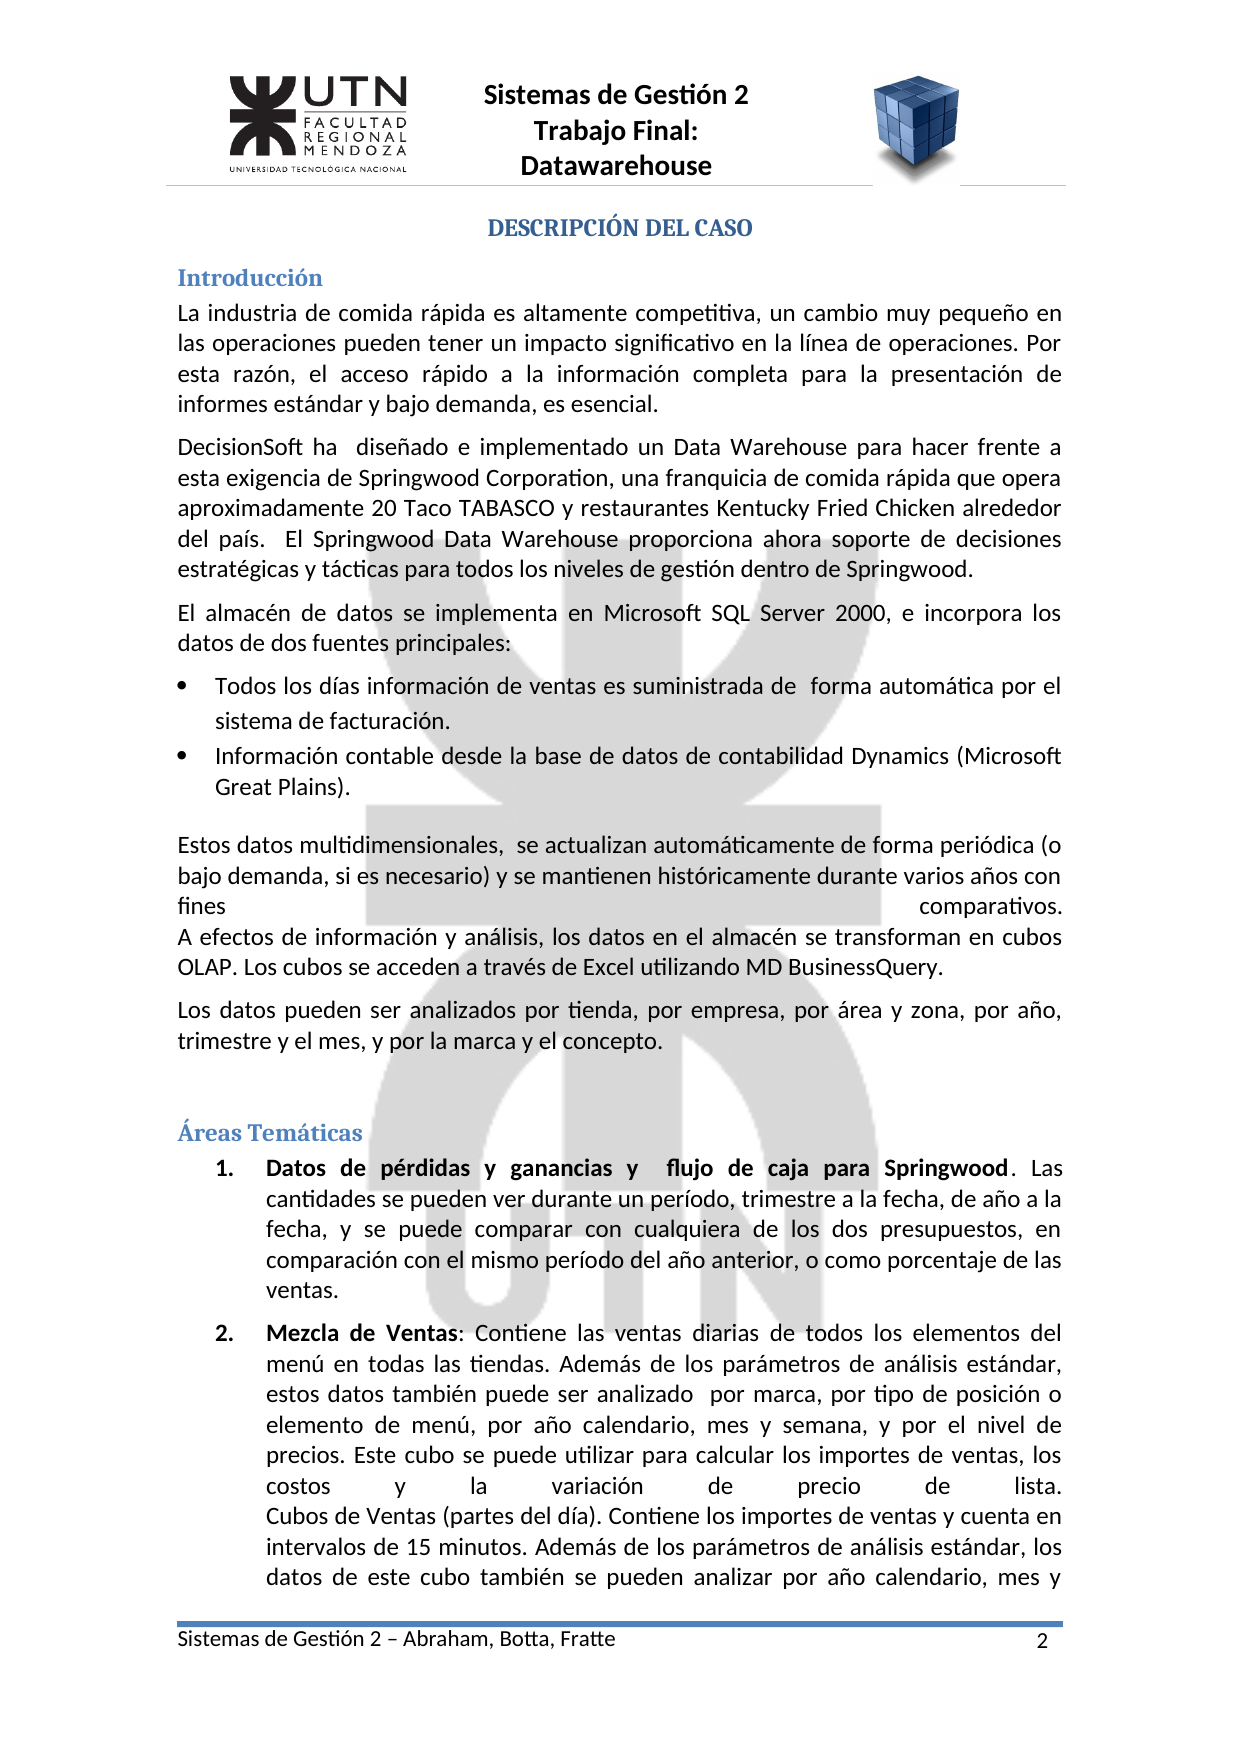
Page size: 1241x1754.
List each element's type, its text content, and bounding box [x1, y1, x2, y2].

list Estos datos multidimensionales, se actualizan automáticamente de forma periódica (o bajo demanda, si es necesario) y se mantienen históricamente durante varios años con fines comparativos. A efectos de información y análisis, los datos en el almacén se transforman en cubos OLAP. Los cubos se acceden a través de Excel utilizando MD BusinessQuery. [177, 829, 1063, 982]
subtitle Áreas Temáticas [177, 1119, 1063, 1148]
list Datos de pérdidas y ganancias y flujo de caja para Springwood. Las cantidades se pueden ver durante un período, trimestre a la fecha, de año a la fecha, y se puede comparar con cualquiera de los dos presupuestos, en comparación con el mismo período del año anterior, o como porcentaje de las ventas. [215, 1152, 1063, 1305]
picture [223, 73, 409, 179]
list Información contable desde la base de datos de contabilidad Dynamics (Microsoft Great Plains). [177, 740, 1063, 801]
subtitle Introducción [177, 264, 1063, 293]
text Los datos pueden ser analizados por tienda, por empresa, por área y zona, por año, trimestre y el mes, y por la marca y el concepto. [177, 994, 1063, 1055]
list Todos los días información de ventas es suministrada de forma automática por el sistema de facturación. [177, 670, 1063, 736]
text La industria de comida rápida es altamente competitiva, un cambio muy pequeño en las operaciones pueden tener un impacto significativo en la línea de operaciones. Por esta razón, el acceso rápido a la información completa para la presentación de informes estándar y bajo demanda, es esencial. [177, 297, 1063, 419]
picture [872, 73, 960, 186]
subtitle DESCRIPCIÓN DEL CASO [177, 214, 1063, 243]
text DecisionSoft ha diseñado e implementado un Data Warehouse para hacer frente a esta exigencia de Springwood Corporation, una franquicia de comida rápida que opera aproximadamente 20 Taco TABASCO y restaurantes Kentucky Fried Chicken alrededor del país. El Springwood Data Warehouse proporciona ahora soporte de decisiones estratégicas y tácticas para todos los niveles de gestión dentro de Springwood. [177, 432, 1063, 584]
text El almacén de datos se implementa en Microsoft SQL Server 2000, e incorpora los datos de dos fuentes principales: [177, 597, 1063, 658]
